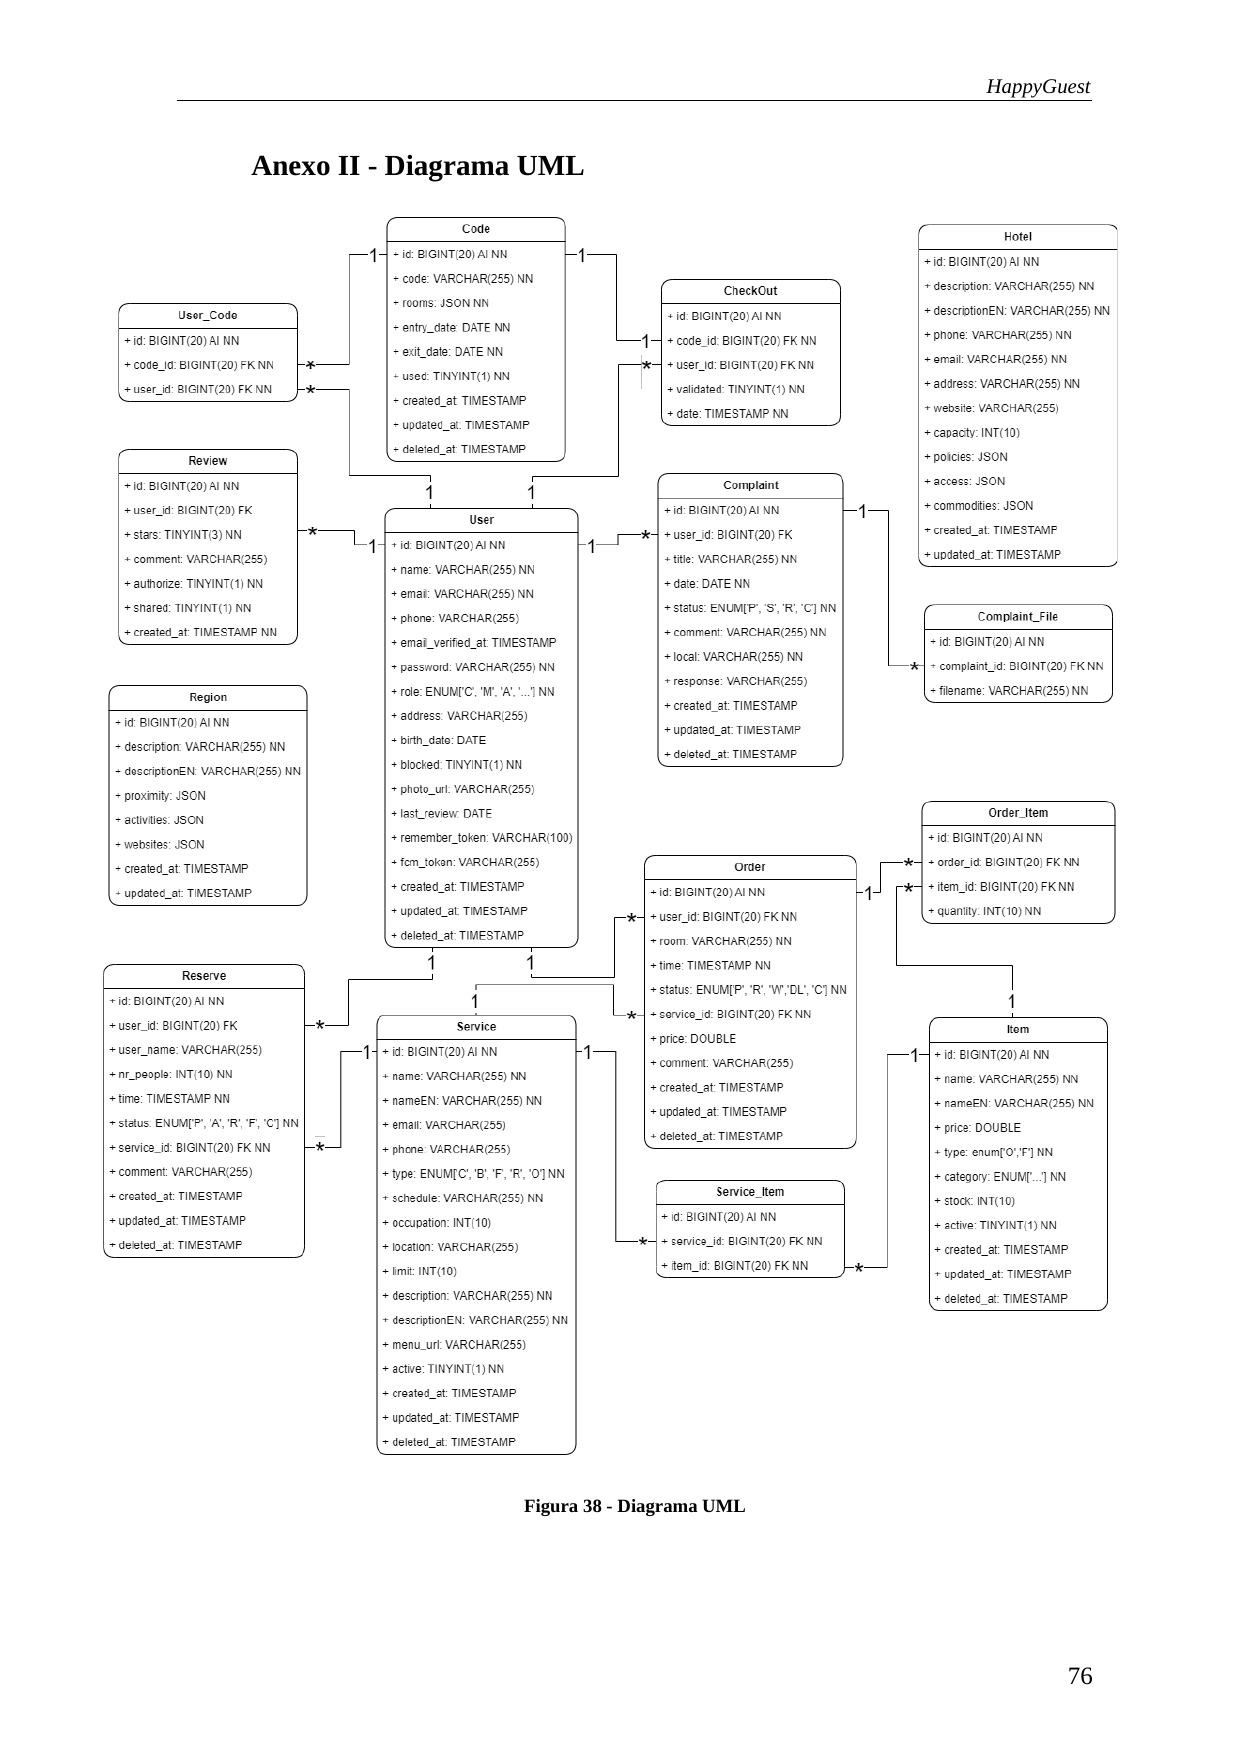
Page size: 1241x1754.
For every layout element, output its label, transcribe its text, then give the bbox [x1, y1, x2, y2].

subtitle Anexo II - Diagrama UML [251, 148, 1092, 181]
picture [103, 206, 1118, 1456]
